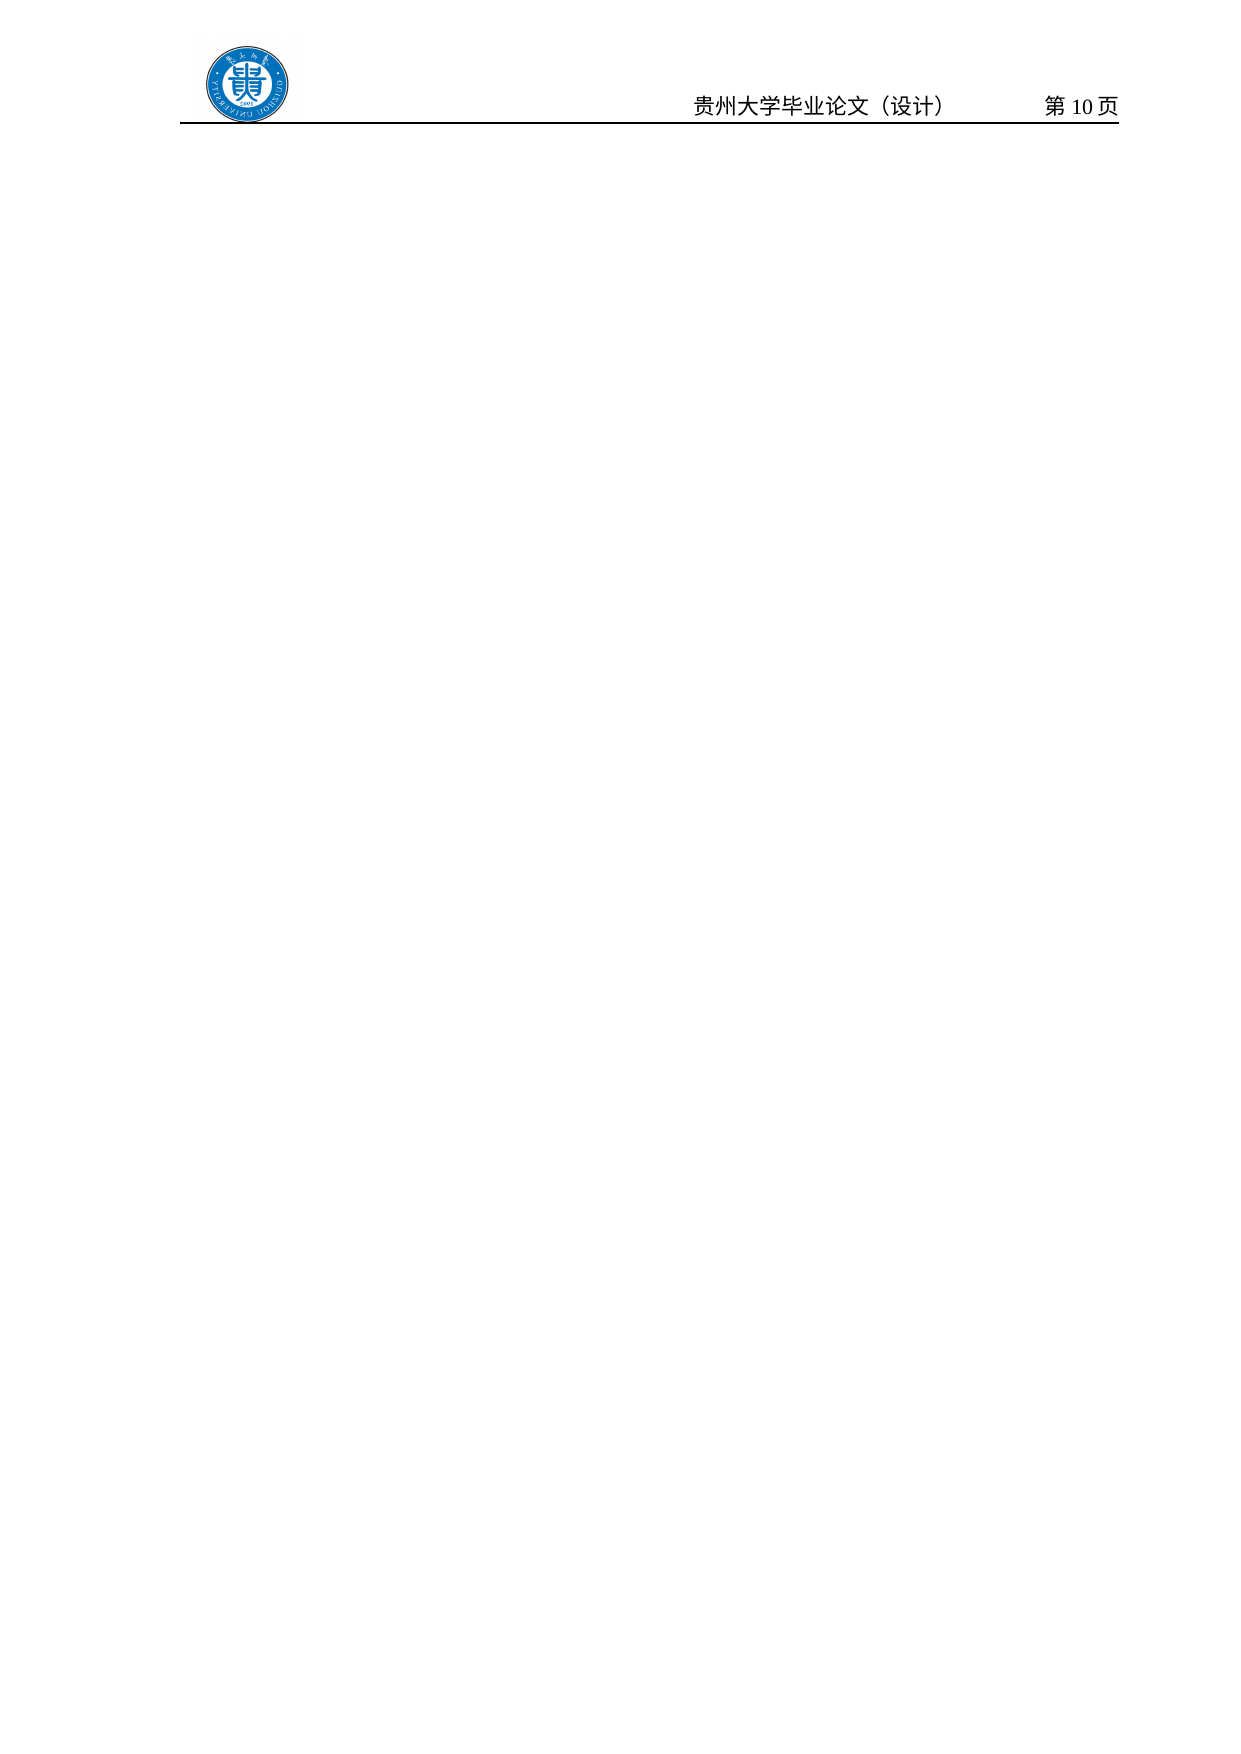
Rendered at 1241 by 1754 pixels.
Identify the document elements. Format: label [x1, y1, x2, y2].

picture [191, 36, 305, 122]
picture [191, 124, 305, 131]
